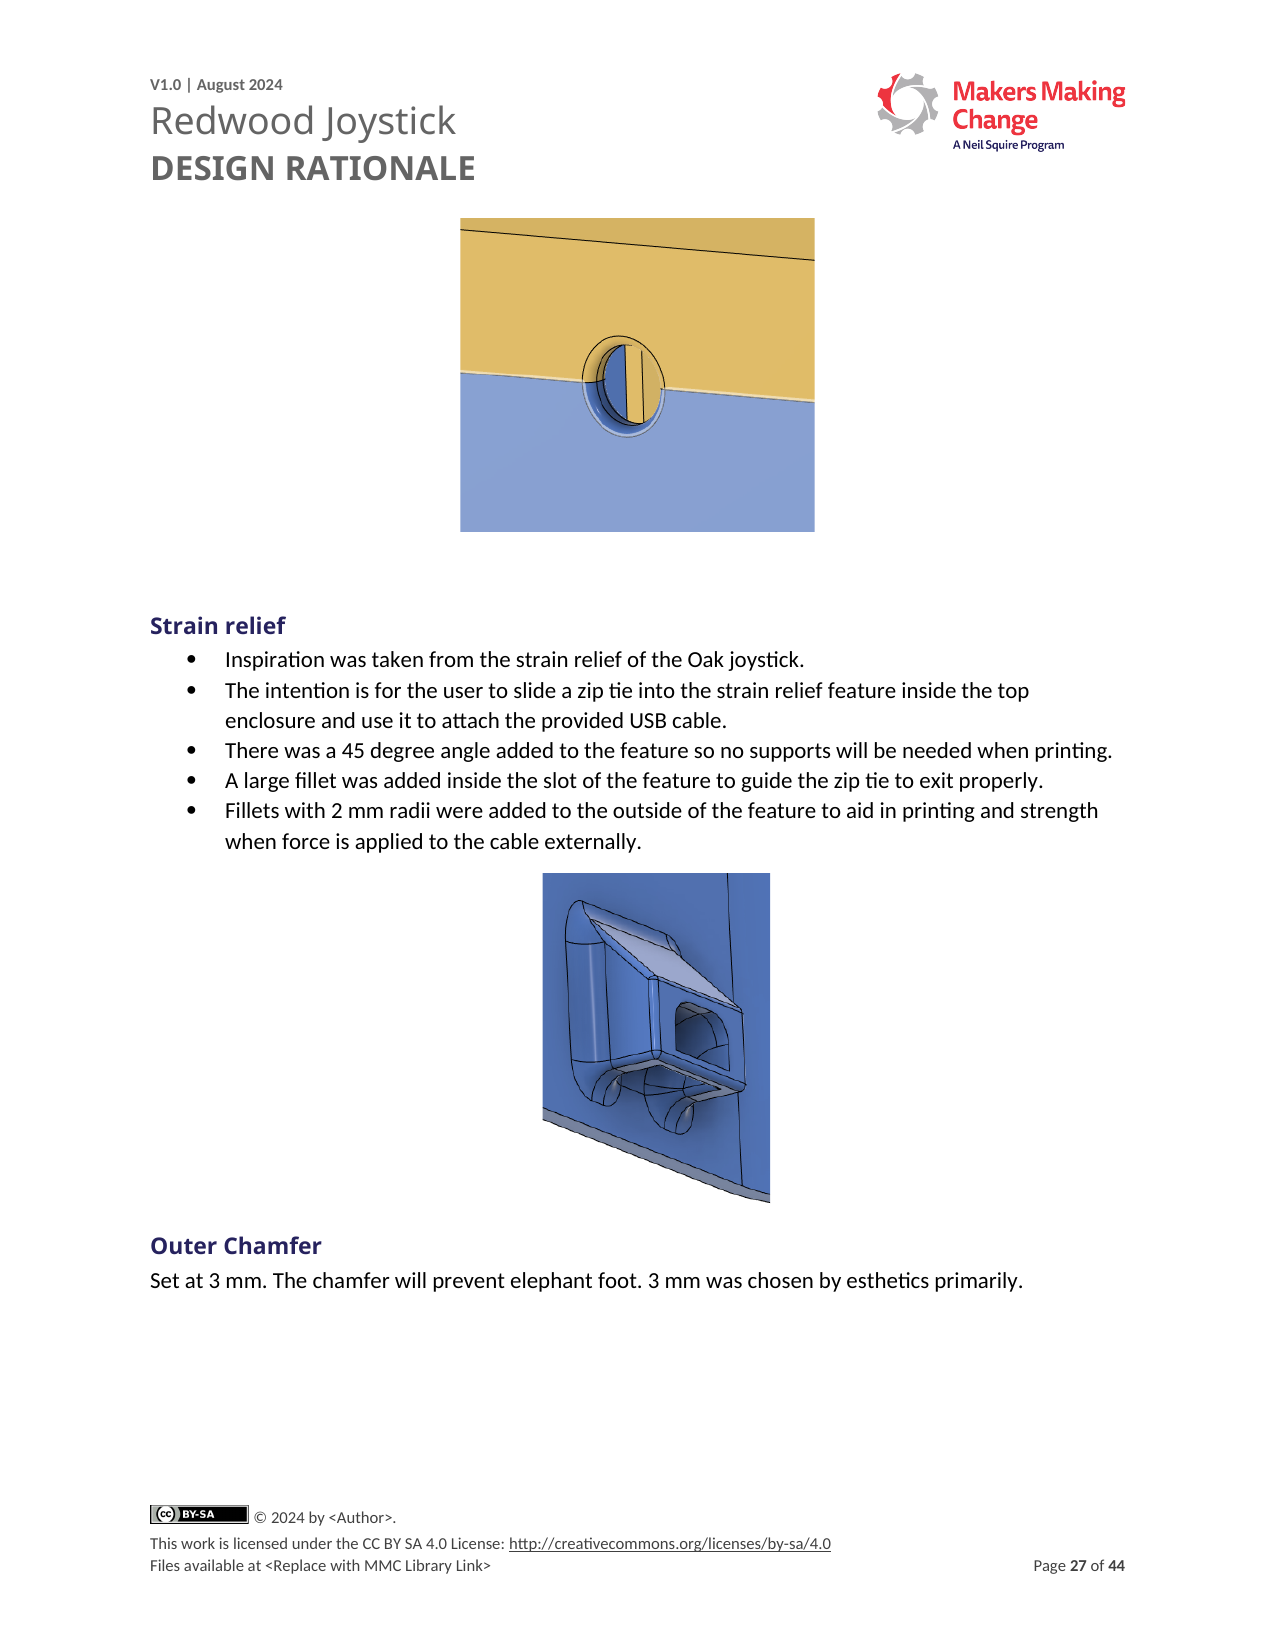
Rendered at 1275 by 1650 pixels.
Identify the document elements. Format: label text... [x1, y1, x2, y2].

picture [460, 218, 815, 532]
list Fillets with 2 mm radii were added to the outside of the feature to aid in printing and strength when force is applied to the cable externally. [187, 797, 1125, 855]
list Inspiration was taken from the strain relief of the Oak joystick. [187, 646, 1125, 673]
picture [150, 1505, 249, 1524]
subtitle Outer Chamfer [150, 1230, 1125, 1261]
list A large fillet was added inside the slot of the feature to guide the zip tie to exit properly. [187, 766, 1125, 794]
picture [877, 73, 1125, 152]
picture [542, 873, 771, 1205]
list There was a 45 degree angle added to the feature so no supports will be needed when printing. [187, 736, 1125, 764]
subtitle Strain relief [150, 609, 1125, 641]
list The intention is for the user to slide a zip tie into the strain relief feature inside the top enclosure and use it to attach the provided USB cable. [187, 676, 1125, 734]
text Set at 3 mm. The chamfer will prevent elephant foot. 3 mm was chosen by esthetics primarily. [150, 1266, 1125, 1294]
